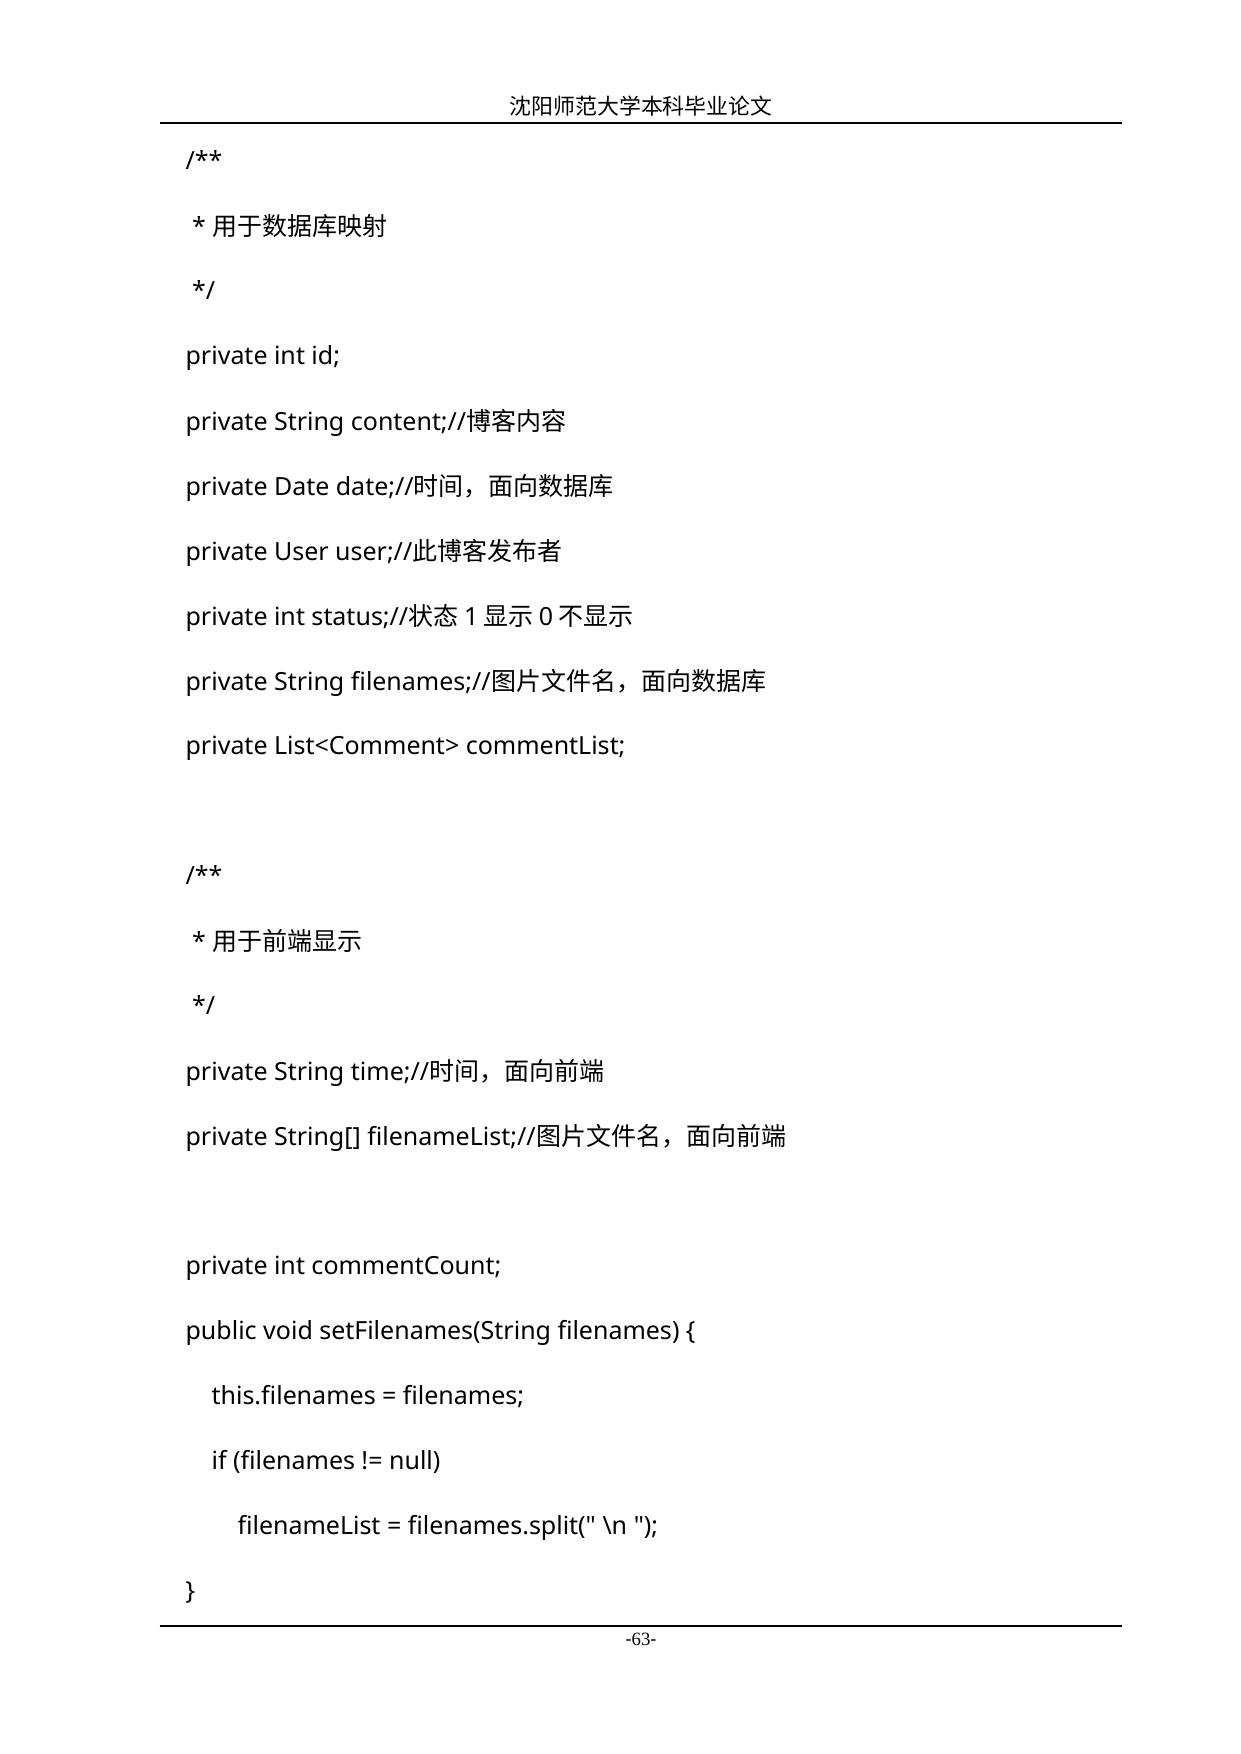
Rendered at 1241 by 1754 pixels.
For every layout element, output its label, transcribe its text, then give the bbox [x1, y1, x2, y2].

text */ [159, 257, 1122, 322]
text private String filenames;//图片文件名，面向数据库 [159, 647, 1122, 712]
text } [159, 1557, 1122, 1622]
text this.filenames = filenames; [159, 1362, 1122, 1427]
text private int status;//状态 1显示 0不显示 [159, 582, 1122, 647]
text public void setFilenames(String filenames) { [159, 1297, 1122, 1362]
text private Date date;//时间，面向数据库 [159, 452, 1122, 517]
text /** [159, 127, 1122, 192]
text private User user;//此博客发布者 [159, 517, 1122, 582]
text /** [159, 842, 1122, 907]
text */ [159, 972, 1122, 1037]
text if (filenames != null) [159, 1427, 1122, 1492]
text private List<Comment> commentList; [159, 712, 1122, 777]
text * 用于数据库映射 [159, 192, 1122, 257]
text filenameList = filenames.split(" \n "); [159, 1492, 1122, 1557]
text private String[] filenameList;//图片文件名，面向前端 [159, 1102, 1122, 1167]
text private int commentCount; [159, 1232, 1122, 1297]
text private String time;//时间，面向前端 [159, 1037, 1122, 1102]
text private int id; [159, 322, 1122, 387]
text * 用于前端显示 [159, 907, 1122, 972]
text private String content;//博客内容 [159, 387, 1122, 452]
